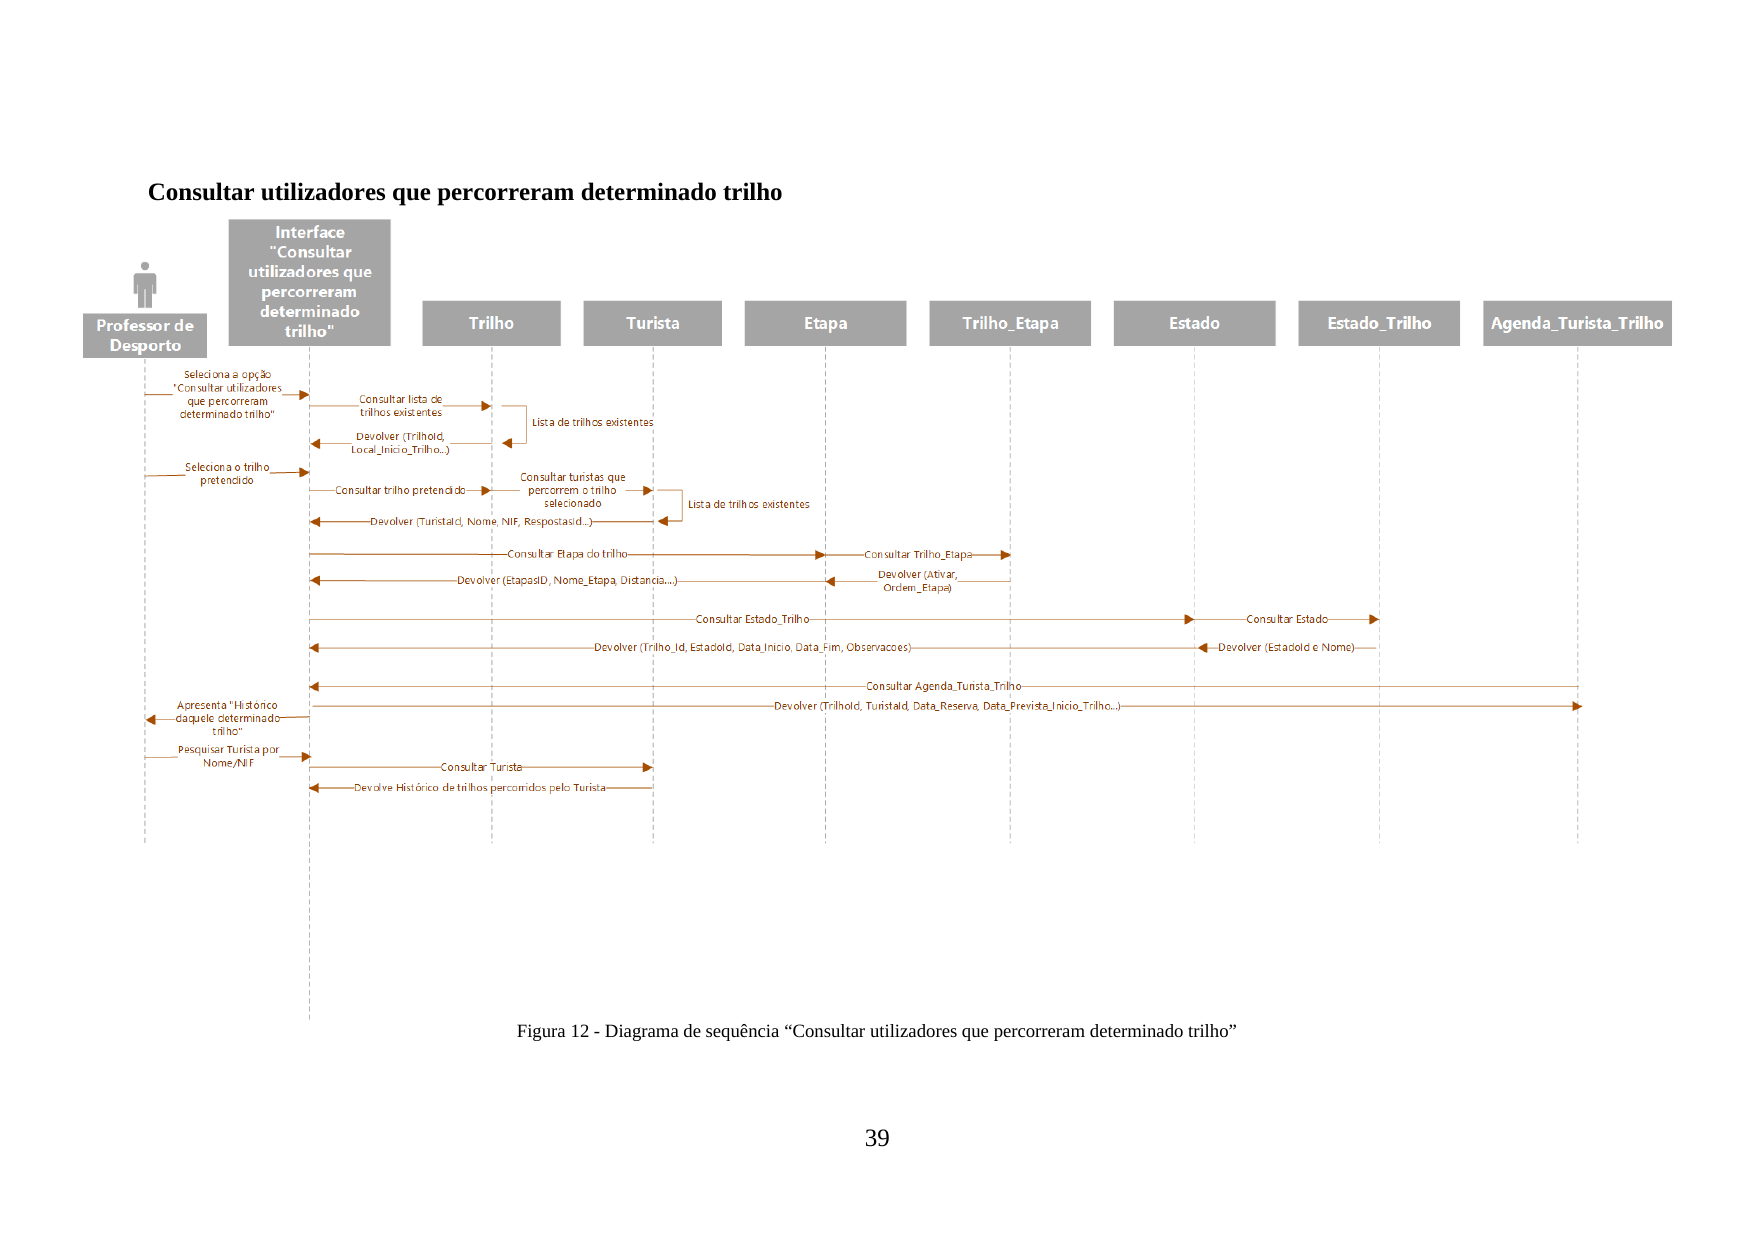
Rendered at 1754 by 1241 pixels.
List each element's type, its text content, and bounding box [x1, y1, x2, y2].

picture [81, 215, 1673, 1019]
text Consultar utilizadores que percorreram determinado trilho [148, 177, 1606, 206]
